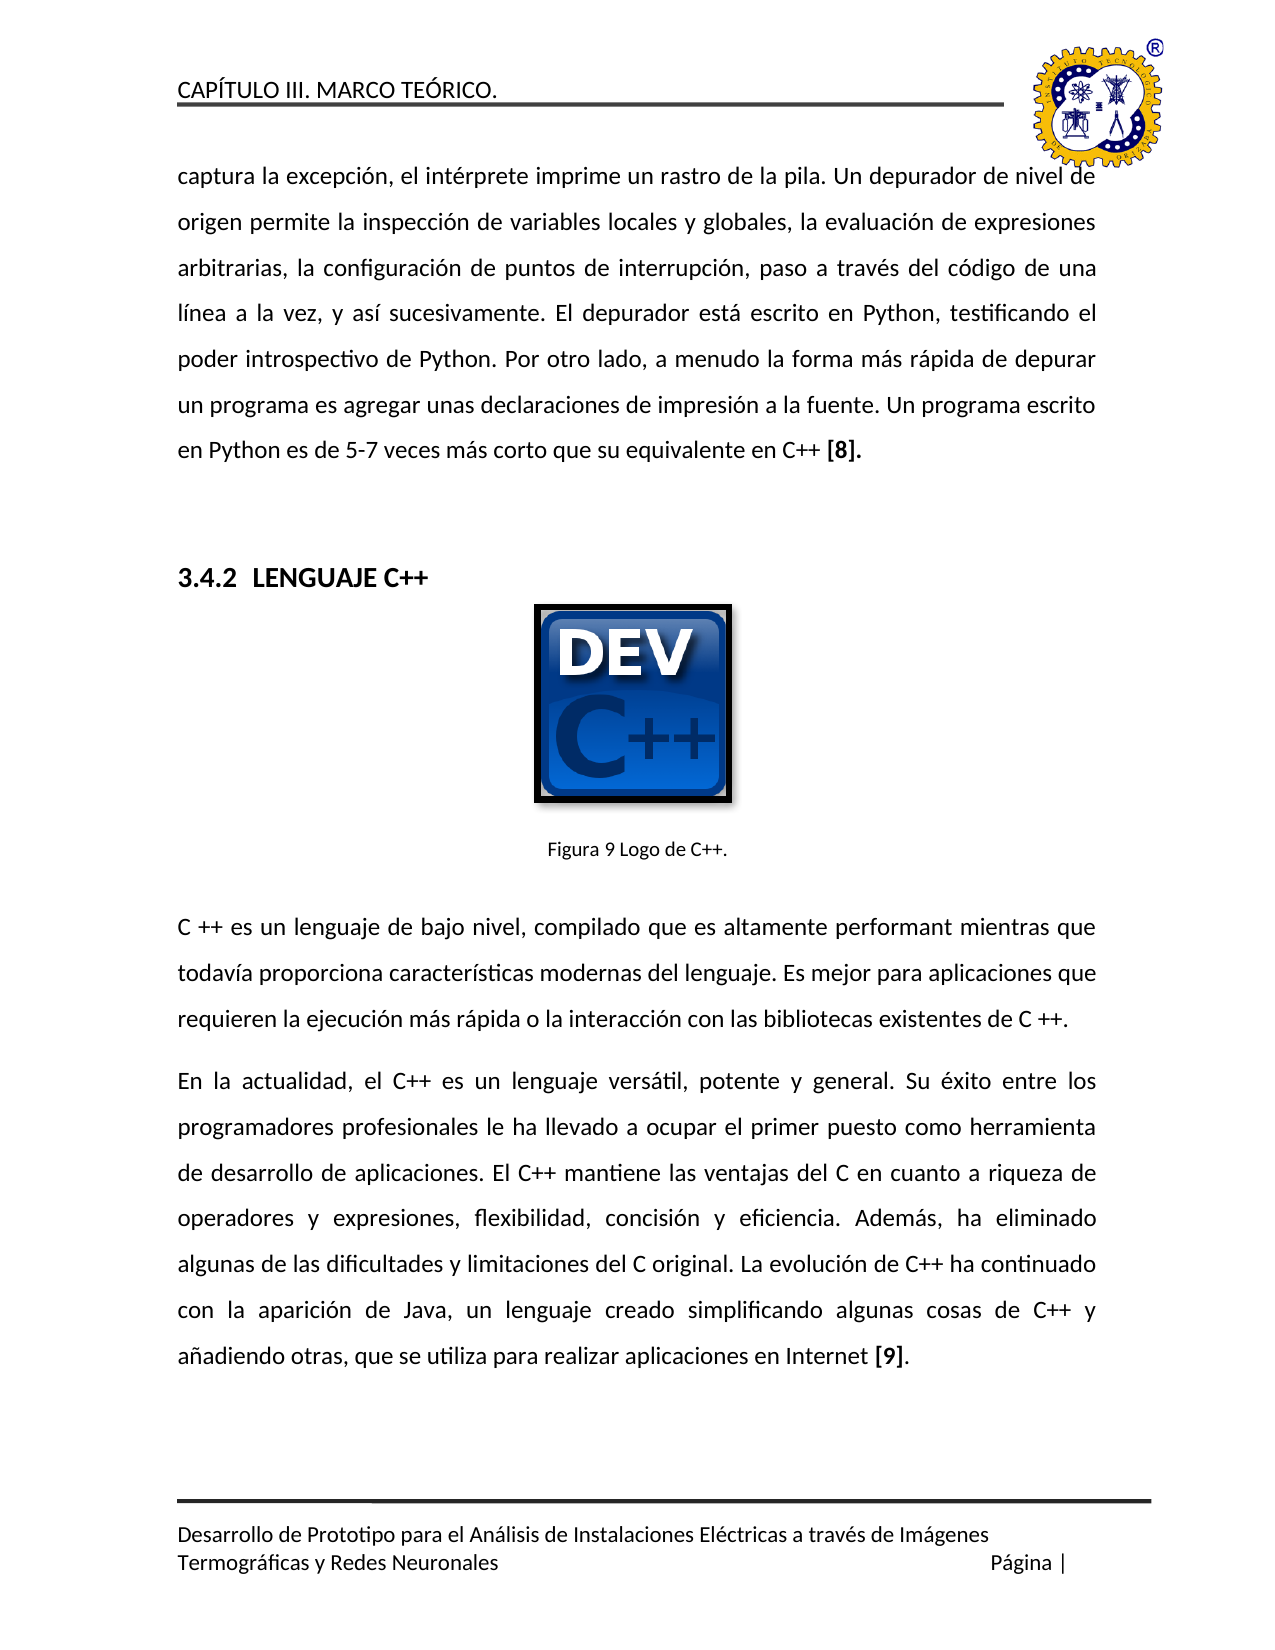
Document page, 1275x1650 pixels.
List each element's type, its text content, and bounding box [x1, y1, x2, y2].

text C ++ es un lenguaje de bajo nivel, compilado que es altamente performant mientras que todavía proporciona características modernas del lenguaje. Es mejor para aplicaciones que requieren la ejecución más rápida o la interacción con las bibliotecas existentes de C ++. [177, 912, 1098, 1033]
picture [541, 610, 726, 796]
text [177, 160, 1098, 465]
picture [1032, 34, 1164, 169]
subtitle LENGUAJE C++ [177, 559, 1098, 595]
text En la actualidad, el C++ es un lenguaje versátil, potente y general. Su éxito entre los programadores profesionales le ha llevado a ocupar el primer puesto como herramienta de desarrollo de aplicaciones. El C++ mantiene las ventajas del C en cuanto a riqueza de operadores y expresiones, flexibilidad, concisión y eficiencia. Además, ha eliminado algunas de las dificultades y limitaciones del C original. La evolución de C++ ha continuado con la aparición de Java, un lenguaje creado simplificando algunas cosas de C++ y añadiendo otras, que se utiliza para realizar aplicaciones en Internet [9]. [177, 1065, 1098, 1370]
